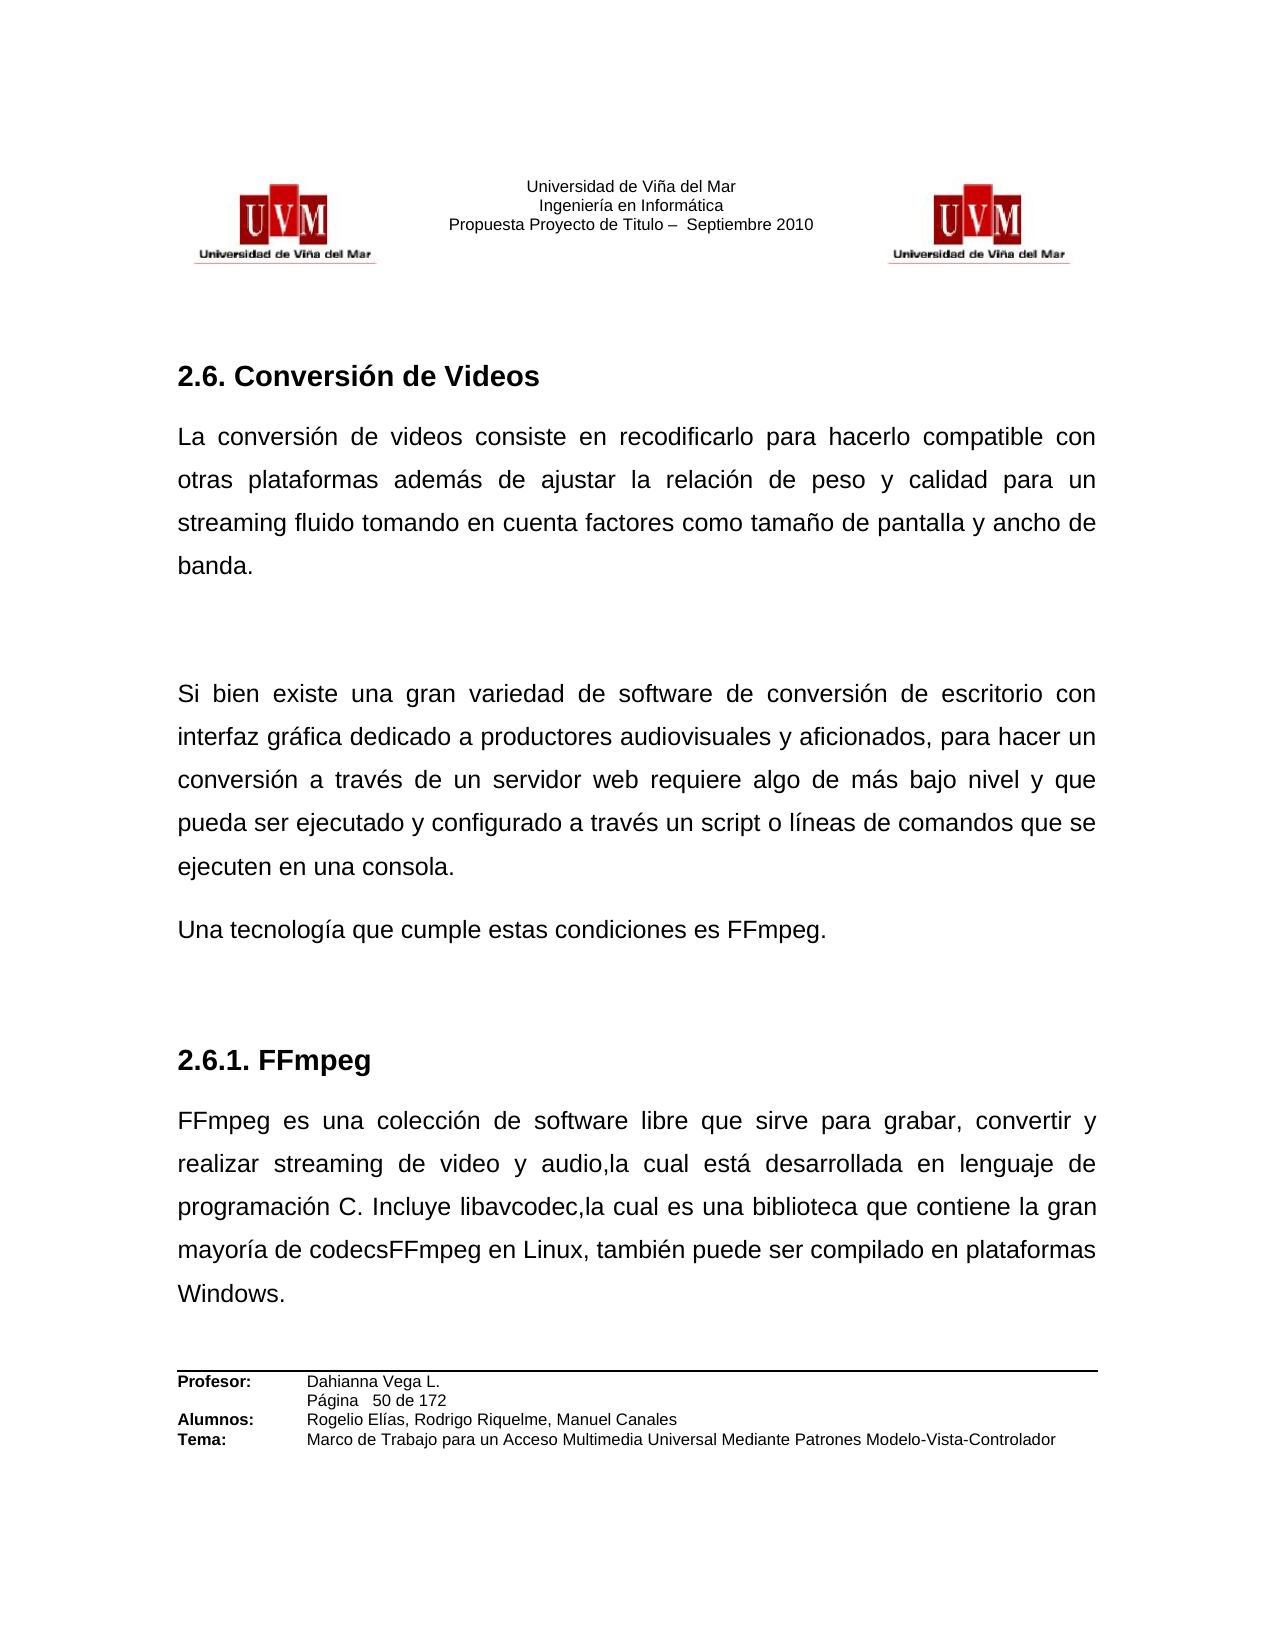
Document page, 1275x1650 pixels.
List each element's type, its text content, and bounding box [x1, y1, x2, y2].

text La conversión de videos consiste en recodificarlo para hacerlo compatible con otras plataformas además de ajustar la relación de peso y calidad para un streaming fluido tomando en cuenta factores como tamaño de pantalla y ancho de banda. [177, 422, 1098, 580]
picture [871, 176, 1084, 267]
subtitle 2.6.1. FFmpeg [177, 1043, 1098, 1077]
subtitle 2.6. Conversión de Videos [177, 359, 1098, 392]
text FFmpeg es una colección de software libre que sirve para grabar, convertir y realizar streaming de video y audio,la cual está desarrollada en lenguaje de programación C. Incluye libavcodec,la cual es una biblioteca que contiene la gran mayoría de codecsFFmpeg en Linux, también puede ser compilado en plataformas Windows. [177, 1106, 1098, 1307]
picture [177, 176, 390, 267]
text Si bien existe una gran variedad de software de conversión de escritorio con interfaz gráfica dedicado a productores audiovisuales y aficionados, para hacer un conversión a través de un servidor web requiere algo de más bajo nivel y que pueda ser ejecutado y configurado a través un script o líneas de comandos que se ejecuten en una consola. [177, 679, 1098, 880]
text Una tecnología que cumple estas condiciones es FFmpeg. [177, 915, 1098, 944]
